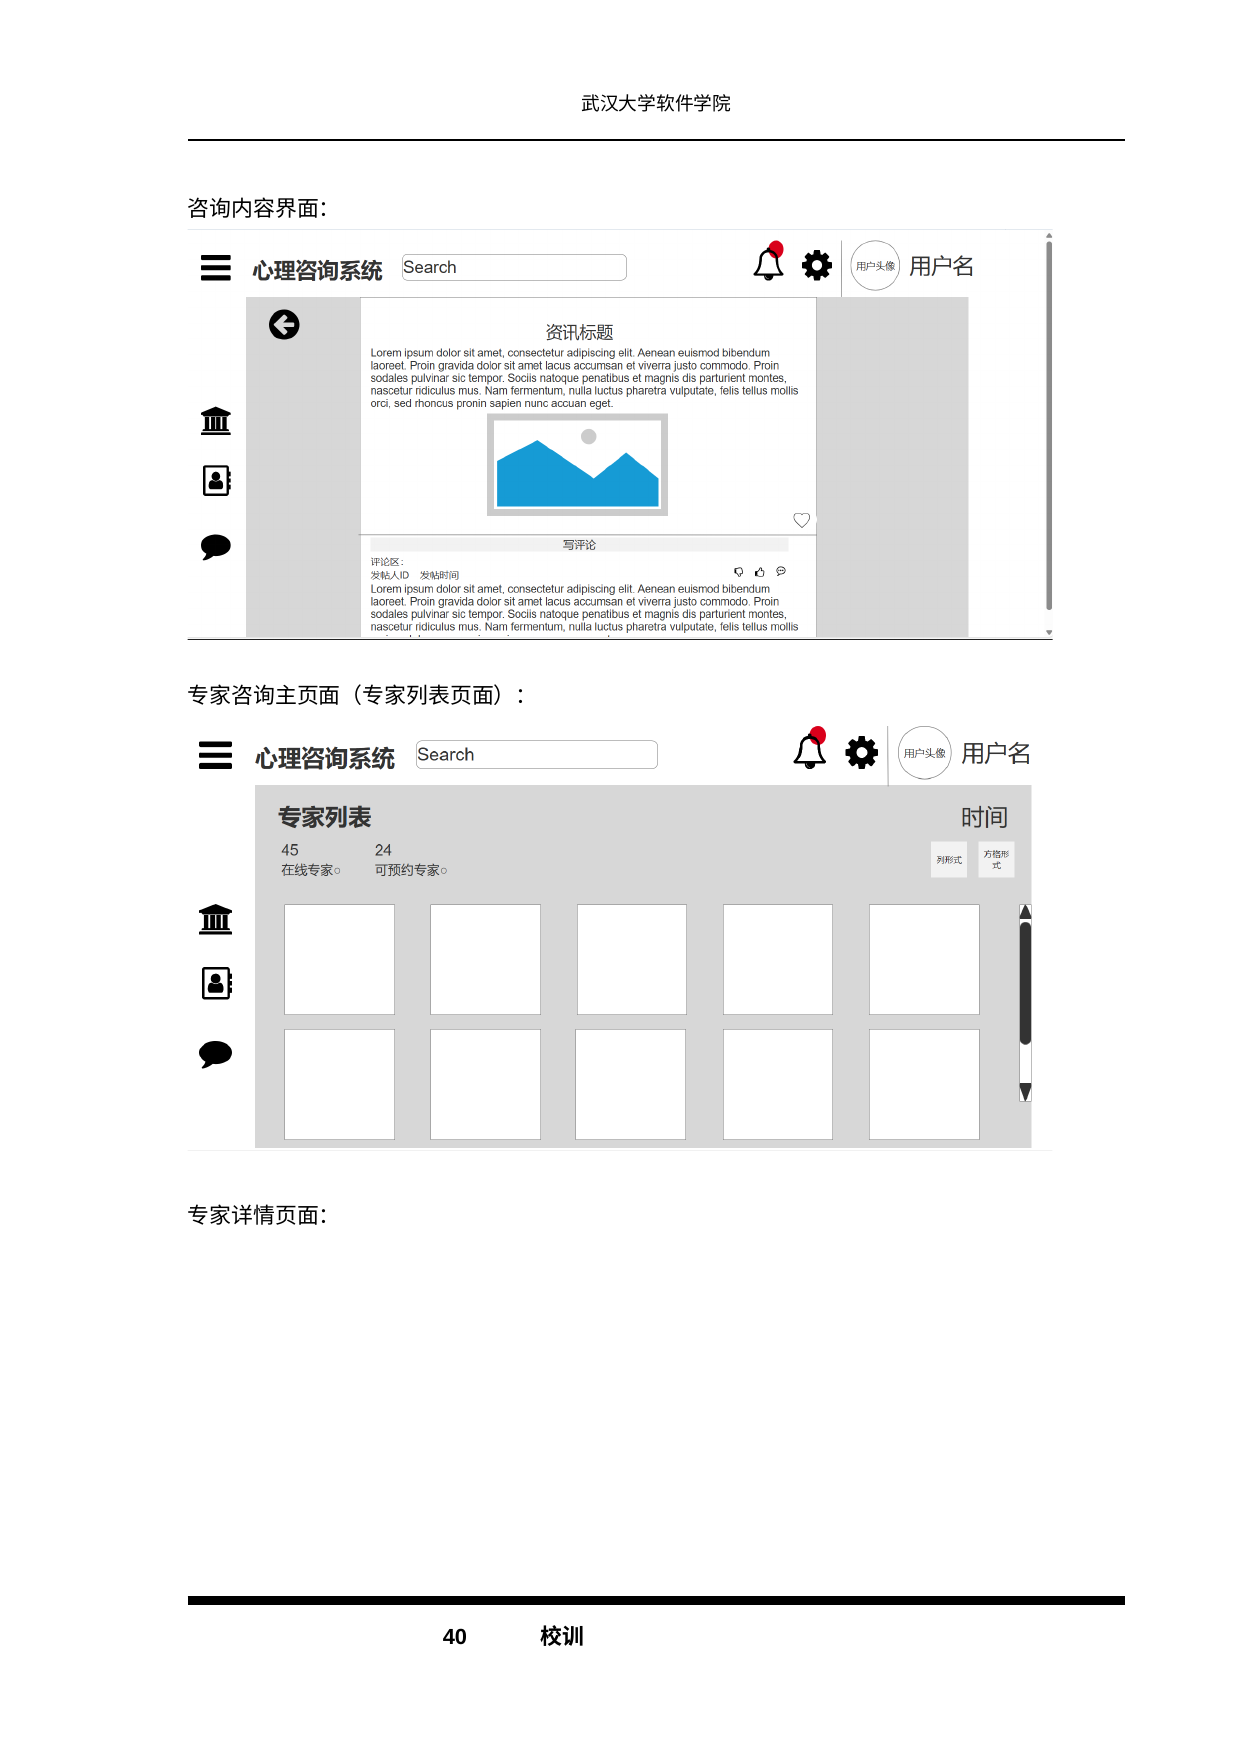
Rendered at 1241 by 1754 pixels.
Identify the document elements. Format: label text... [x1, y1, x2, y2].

picture [187, 229, 1053, 640]
picture [187, 725, 1053, 1151]
text 专家咨询主页面（专家列表页面）： [187, 678, 1125, 711]
text 咨询内容界面： [187, 191, 1125, 223]
text 专家详情页面： [187, 1198, 1125, 1231]
